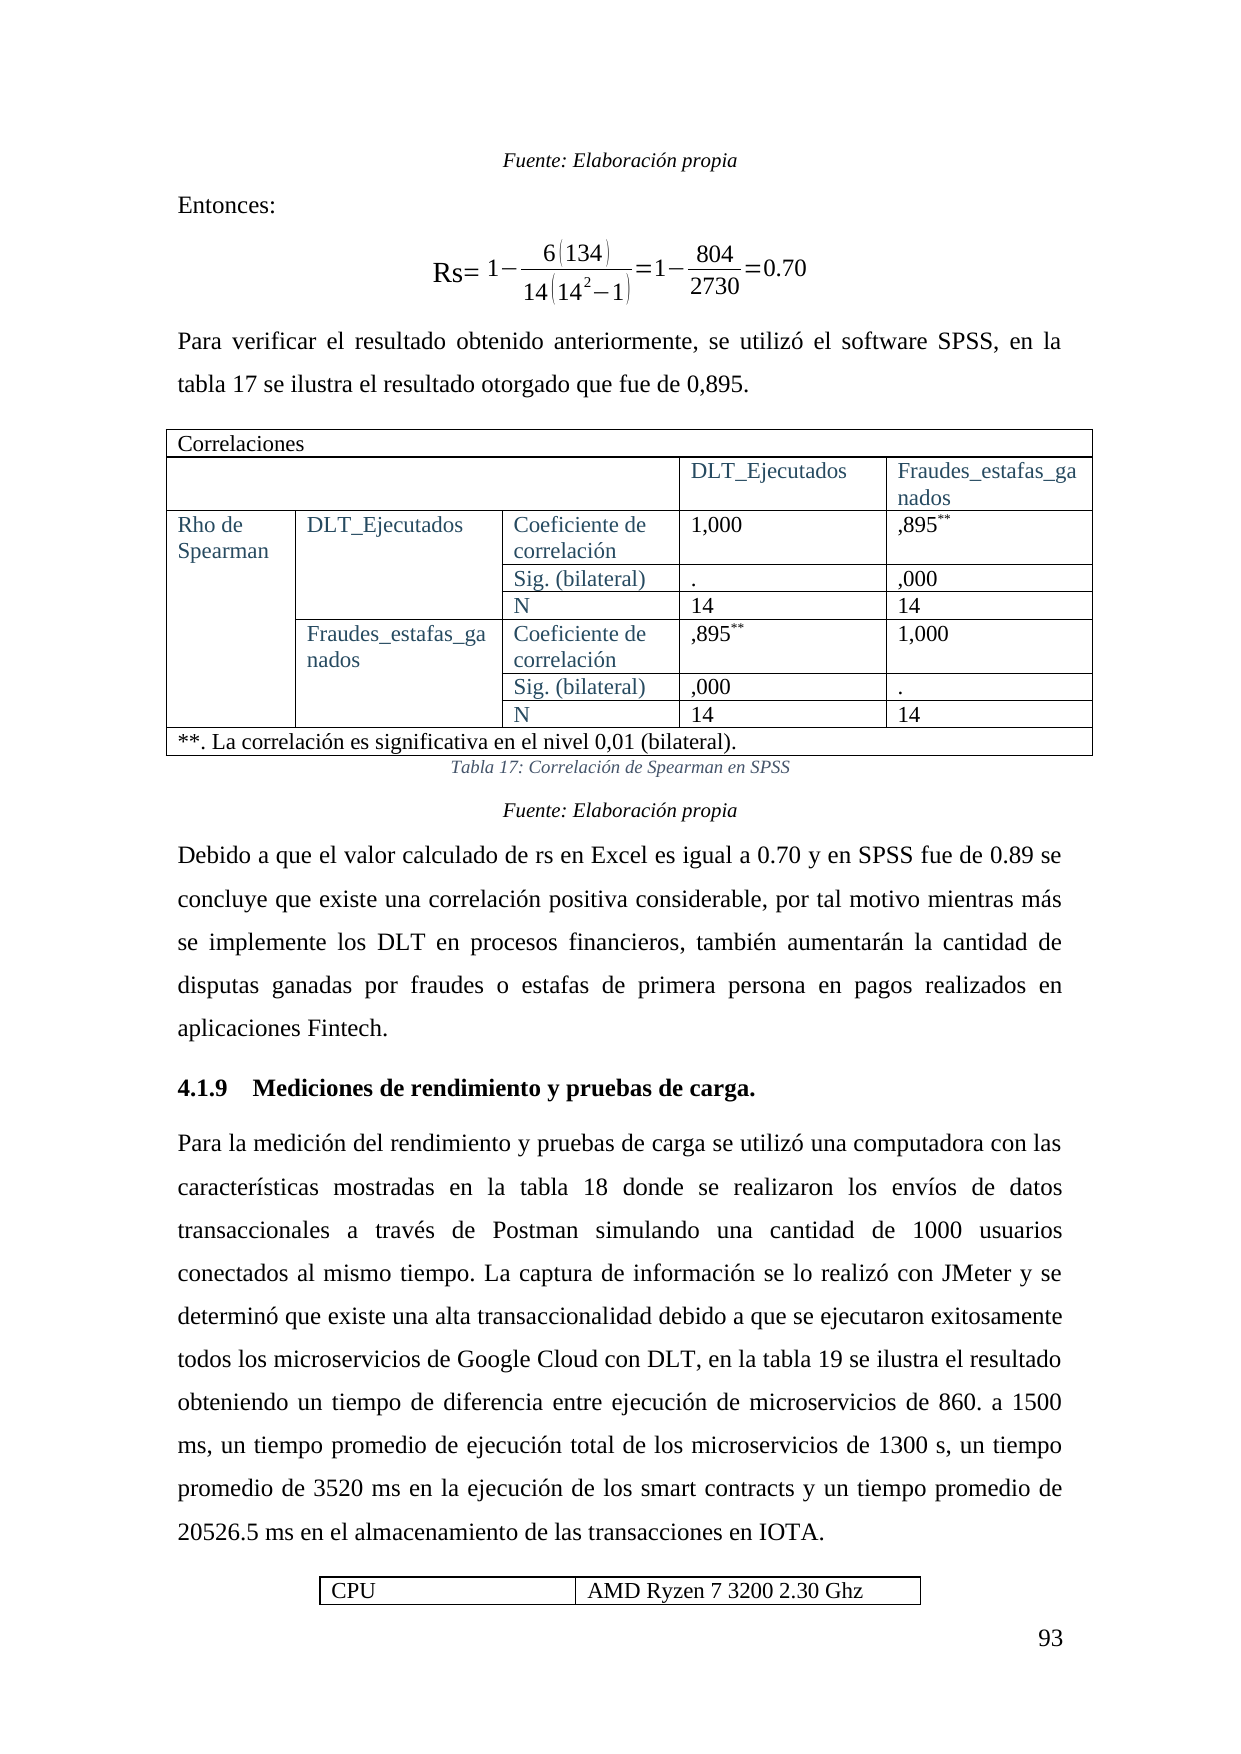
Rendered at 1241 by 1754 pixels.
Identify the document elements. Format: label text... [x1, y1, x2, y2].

table_cell ,000 [680, 674, 886, 700]
text Fuente: Elaboración propia [177, 798, 1063, 822]
table_header Correlaciones [167, 430, 1092, 456]
text Para verificar el resultado obtenido anteriormente, se utilizó el software SPSS, en la tabla 17 se ilustra el resultado otorgado que fue de 0,895. [177, 326, 1063, 398]
table_cell Coeficiente de correlación [503, 511, 679, 564]
table_cell Coeficiente de correlación [503, 620, 679, 672]
text Entonces: [177, 190, 1063, 219]
text Para la medición del rendimiento y pruebas de carga se utilizó una computadora con las características mostradas en la tabla 18 donde se realizaron los envíos de datos transaccionales a través de Postman simulando una cantidad de 1000 usuarios conectados al mismo tiempo. La captura de información se lo realizó con JMeter y se determinó que existe una alta transaccionalidad debido a que se ejecutaron exitosamente todos los microservicios de Google Cloud con DLT, en la tabla 19 se ilustra el resultado obteniendo un tiempo de diferencia entre ejecución de microservicios de 860. a 1500 ms, un tiempo promedio de ejecución total de los microservicios de 1300 s, un tiempo promedio de 3520 ms en la ejecución de los smart contracts y un tiempo promedio de 20526.5 ms en el almacenamiento de las transacciones en IOTA. [177, 1128, 1063, 1545]
table_cell . [680, 565, 886, 591]
table_cell 1,000 [680, 511, 886, 564]
table_cell ,895** [887, 511, 1092, 564]
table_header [576, 1578, 920, 1604]
table_cell 1,000 [887, 620, 1092, 672]
table_cell 14 [680, 592, 886, 619]
table_cell . [887, 674, 1092, 700]
table_cell DLT_Ejecutados [296, 511, 502, 619]
text Debido a que el valor calculado de rs en Excel es igual a 0.70 y en SPSS fue de 0.89 se concluye que existe una correlación positiva considerable, por tal motivo mientras más se implemente los DLT en procesos financieros, también aumentarán la cantidad de disputas ganadas por fraudes o estafas de primera persona en pagos realizados en aplicaciones Fintech. [177, 841, 1063, 1042]
list Mediciones de rendimiento y pruebas de carga. [177, 1073, 1063, 1102]
table_cell Fraudes_estafas_ganados [887, 458, 1092, 510]
table_cell 14 [887, 701, 1092, 727]
text Fuente: Elaboración propia [177, 148, 1063, 172]
table_cell Sig. (bilateral) [503, 565, 679, 591]
table_cell Sig. (bilateral) [503, 674, 679, 700]
table_cell [167, 458, 679, 510]
table_cell Fraudes_estafas_ganados [296, 620, 502, 727]
table_cell 14 [887, 592, 1092, 619]
table_cell ,000 [887, 565, 1092, 591]
table_cell N [503, 592, 679, 619]
table_cell **. La correlación es significativa en el nivel 0,01 (bilateral). [167, 728, 1092, 754]
table_cell 14 [680, 701, 886, 727]
table_cell Rho de Spearman [167, 511, 295, 727]
table_cell DLT_Ejecutados [680, 458, 886, 510]
table_cell N [503, 701, 679, 727]
text Rs= [177, 238, 1063, 307]
table_header CPU [321, 1578, 575, 1604]
table_cell ,895** [680, 620, 886, 672]
